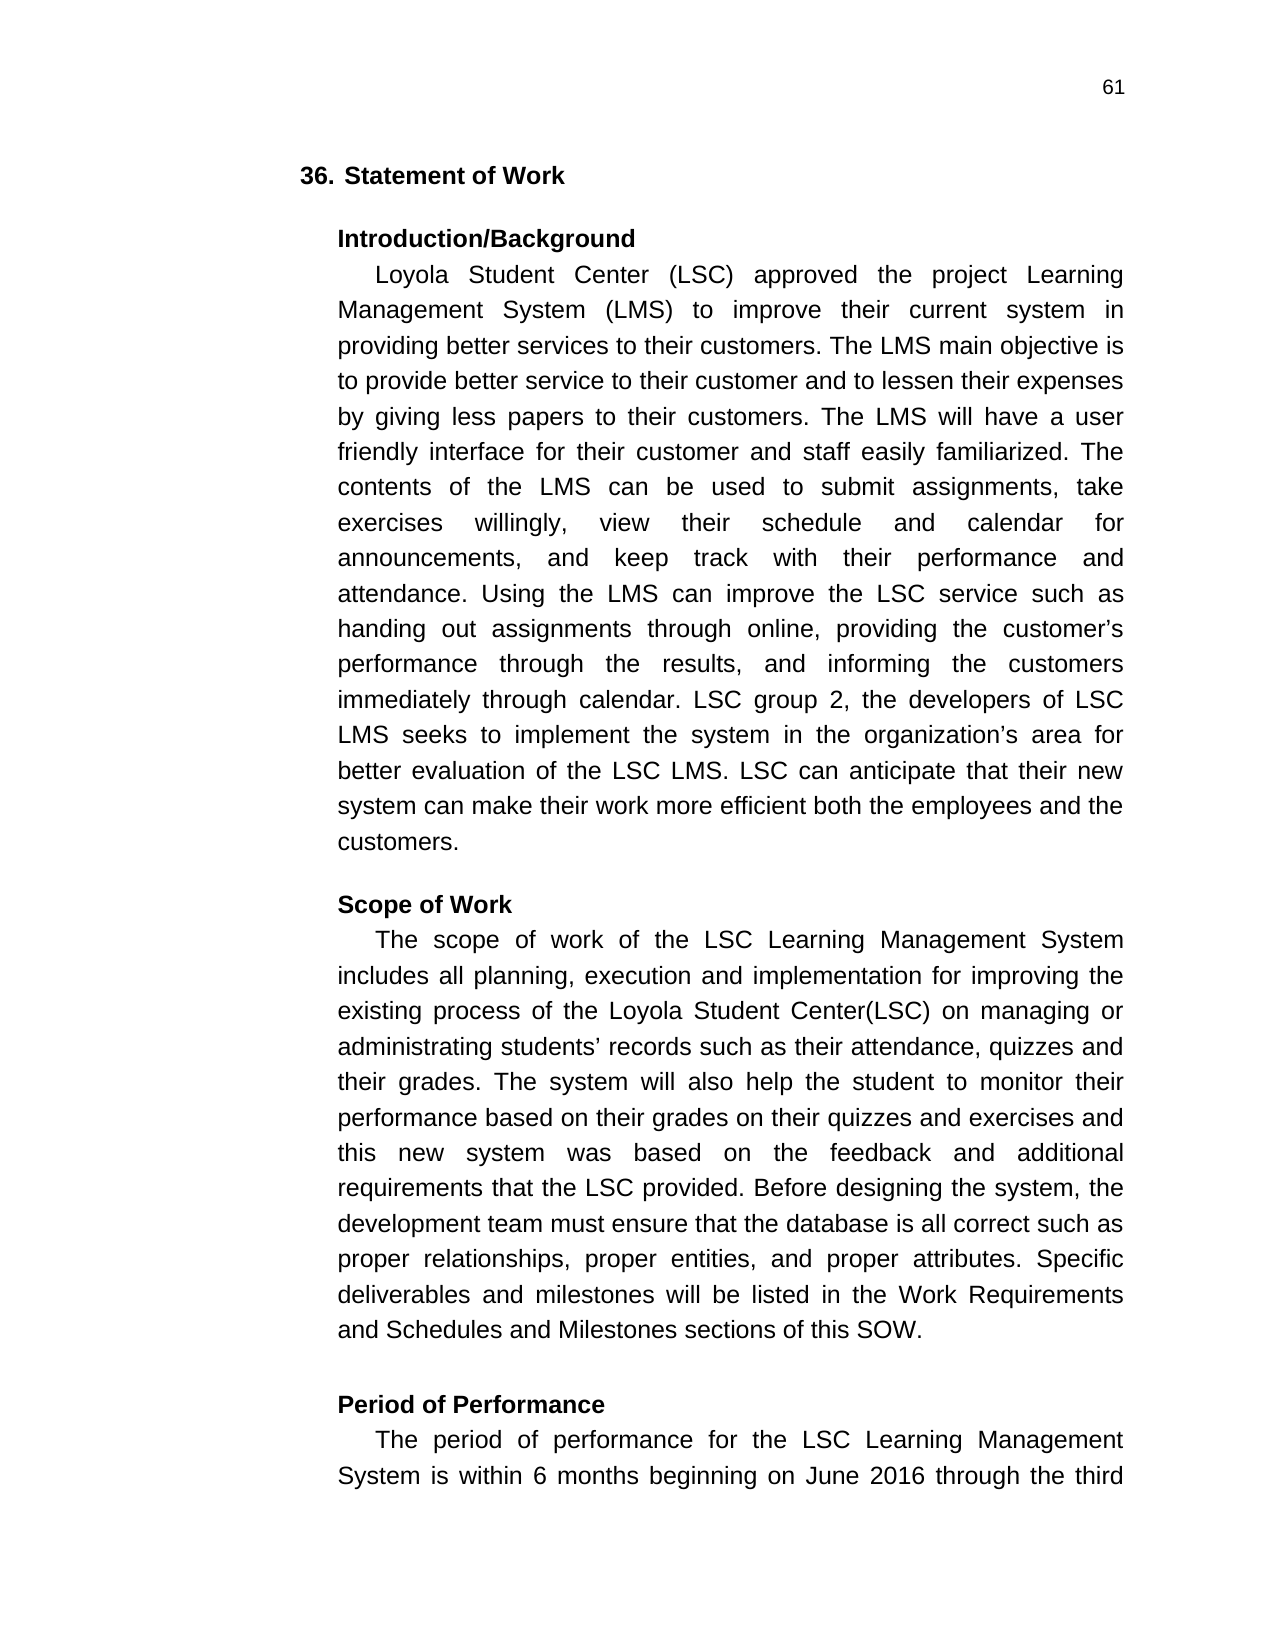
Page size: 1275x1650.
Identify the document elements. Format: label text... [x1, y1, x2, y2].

subtitle Introduction/Background [337, 218, 1125, 253]
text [337, 1419, 1125, 1489]
subtitle Scope of Work [337, 883, 1125, 919]
text The scope of work of the LSC Learning Management System includes all planning, execution and implementation for improving the existing process of the Loyola Student Center(LSC) on managing or administrating students’ records such as their attendance, quizzes and their grades. The system will also help the student to monitor their performance based on their grades on their quizzes and exercises and this new system was based on the feedback and additional requirements that the LSC provided. Before designing the system, the development team must ensure that the database is all correct such as proper relationships, proper entities, and proper attributes. Specific deliverables and milestones will be listed in the Work Requirements and Schedules and Milestones sections of this SOW. [337, 919, 1125, 1344]
subtitle Period of Performance [337, 1383, 1125, 1419]
text Loyola Student Center (LSC) approved the project Learning Management System (LMS) to improve their current system in providing better services to their customers. The LMS main objective is to provide better service to their customer and to lessen their expenses by giving less papers to their customers. The LMS will have a user friendly interface for their customer and staff easily familiarized. The contents of the LMS can be used to submit assignments, take exercises willingly, view their schedule and calendar for announcements, and keep track with their performance and attendance. Using the LMS can improve the LSC service such as handing out assignments through online, providing the customer’s performance through the results, and informing the customers immediately through calendar. LSC group 2, the developers of LSC LMS seeks to implement the system in the organization’s area for better evaluation of the LSC LMS. LSC can anticipate that their new system can make their work more efficient both the employees and the customers. [337, 253, 1125, 855]
subtitle Statement of Work [300, 154, 1125, 189]
